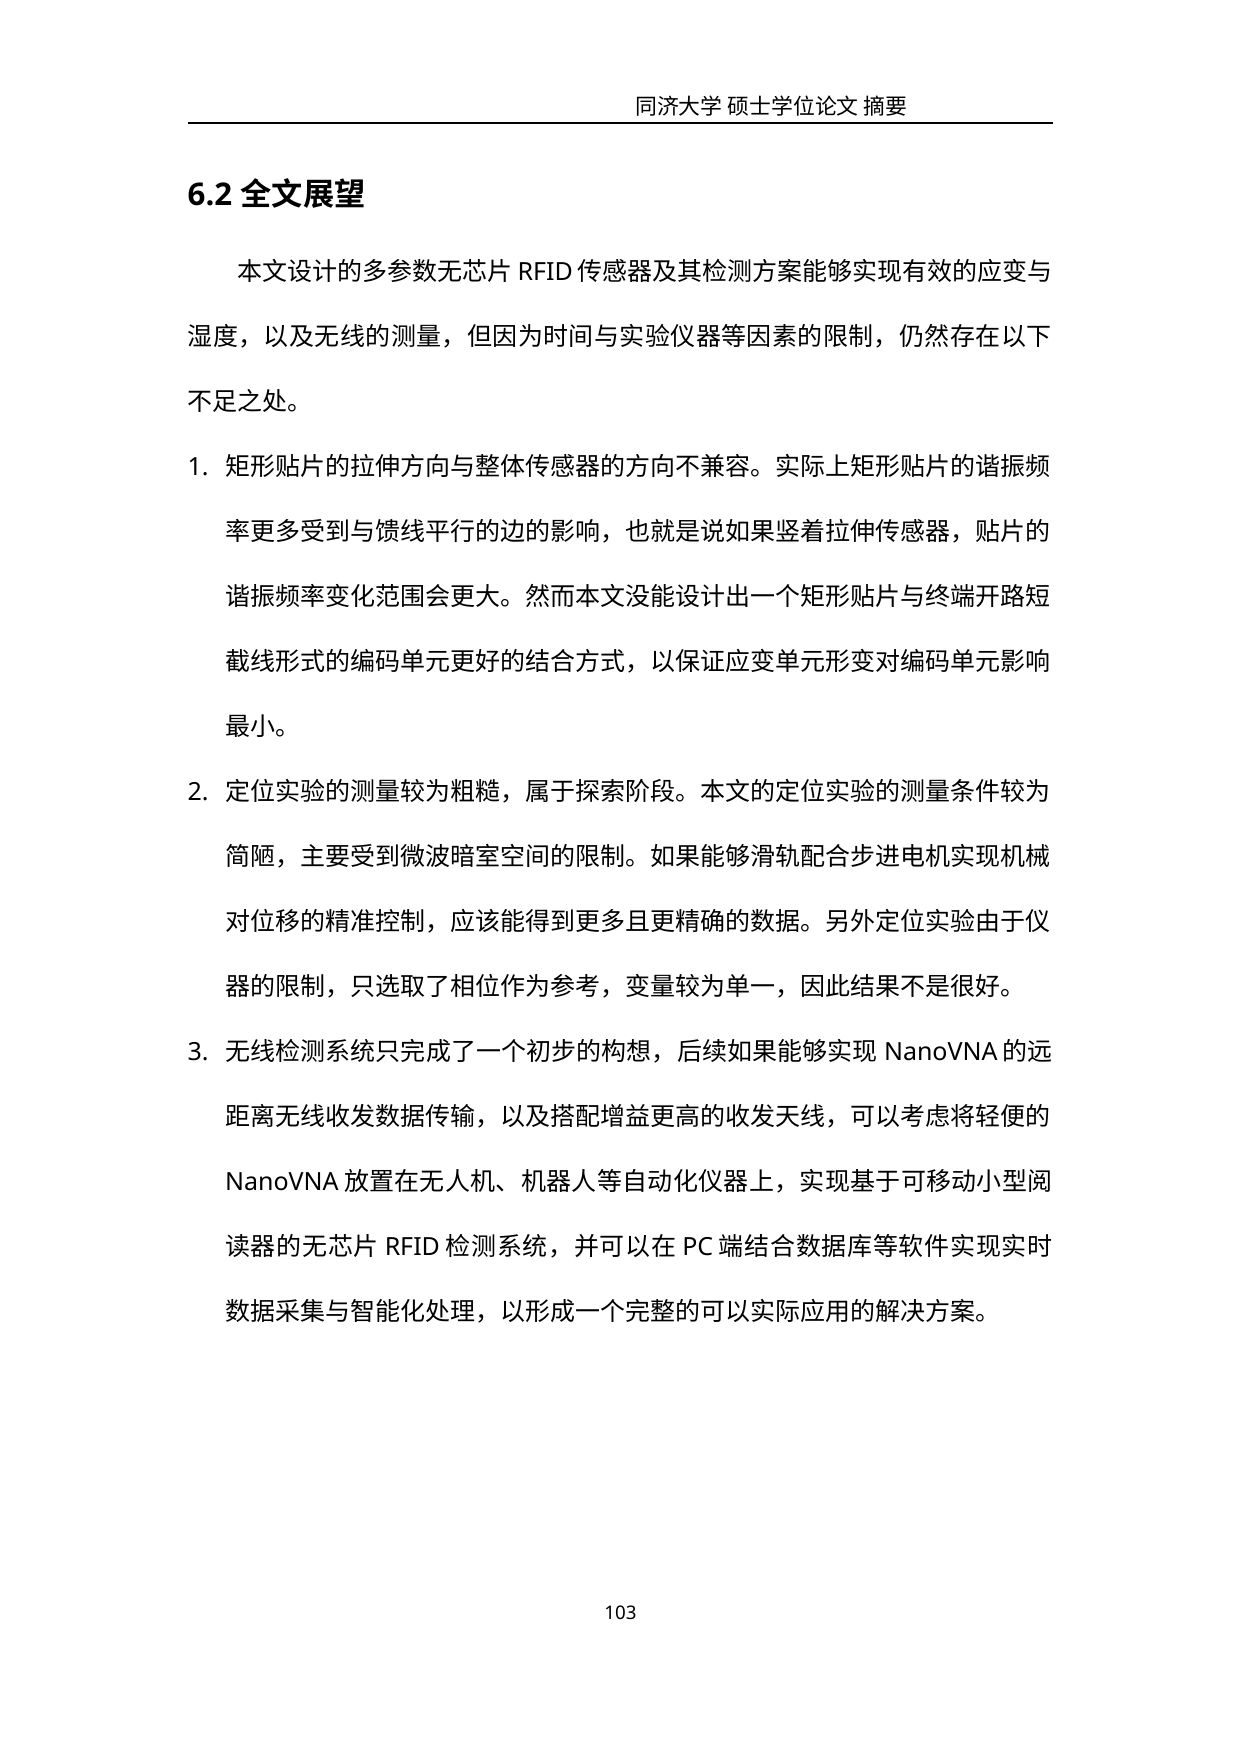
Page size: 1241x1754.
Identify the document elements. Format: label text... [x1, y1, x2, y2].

subtitle 6.2 全文展望 [187, 160, 1053, 225]
text 本文设计的多参数无芯片RFID传感器及其检测方案能够实现有效的应变与湿度，以及无线的测量，但因为时间与实验仪器等因素的限制，仍然存在以下不足之处。 [187, 237, 1053, 432]
list 定位实验的测量较为粗糙，属于探索阶段。本文的定位实验的测量条件较为简陋，主要受到微波暗室空间的限制。如果能够滑轨配合步进电机实现机械对位移的精准控制，应该能得到更多且更精确的数据。另外定位实验由于仪器的限制，只选取了相位作为参考，变量较为单一，因此结果不是很好。 [187, 757, 1053, 1017]
list 无线检测系统只完成了一个初步的构想，后续如果能够实现NanoVNA的远距离无线收发数据传输，以及搭配增益更高的收发天线，可以考虑将轻便的NanoVNA放置在无人机、机器人等自动化仪器上，实现基于可移动小型阅读器的无芯片RFID检测系统，并可以在PC端结合数据库等软件实现实时数据采集与智能化处理，以形成一个完整的可以实际应用的解决方案。 [187, 1017, 1053, 1342]
list 矩形贴片的拉伸方向与整体传感器的方向不兼容。实际上矩形贴片的谐振频率更多受到与馈线平行的边的影响，也就是说如果竖着拉伸传感器，贴片的谐振频率变化范围会更大。然而本文没能设计出一个矩形贴片与终端开路短截线形式的编码单元更好的结合方式，以保证应变单元形变对编码单元影响最小。 [187, 432, 1053, 757]
